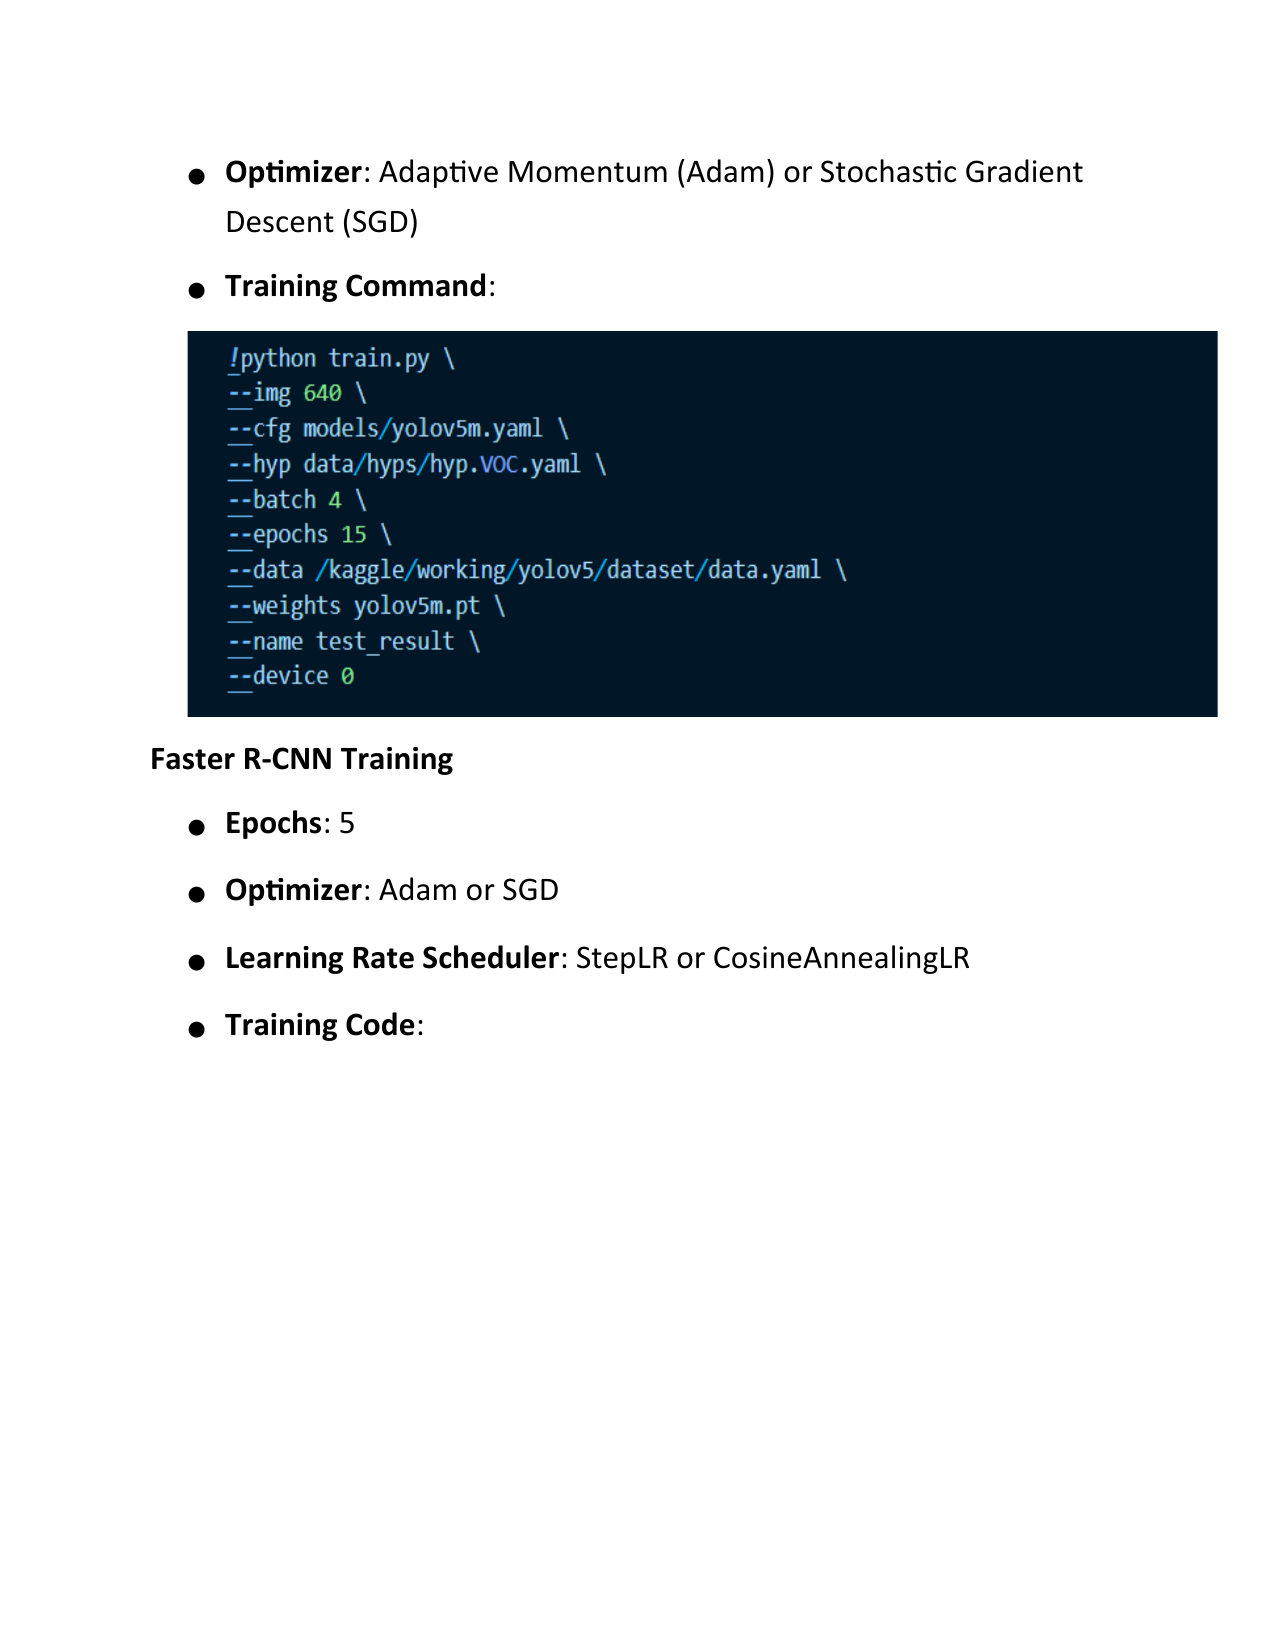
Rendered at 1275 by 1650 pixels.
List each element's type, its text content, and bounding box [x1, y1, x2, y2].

list Training Command: [187, 264, 1125, 308]
list Epochs: 5 [187, 801, 1125, 845]
text Faster R-CNN Training [150, 737, 1125, 778]
list Learning Rate Scheduler: StepLR or CosineAnnealingLR [187, 936, 1125, 980]
picture [187, 331, 1218, 717]
list Optimizer: Adam or SGD [187, 868, 1125, 913]
list Training Code: [187, 1003, 1125, 1048]
list Optimizer: Adaptive Momentum (Adam) or Stochastic Gradient Descent (SGD) [187, 150, 1125, 241]
